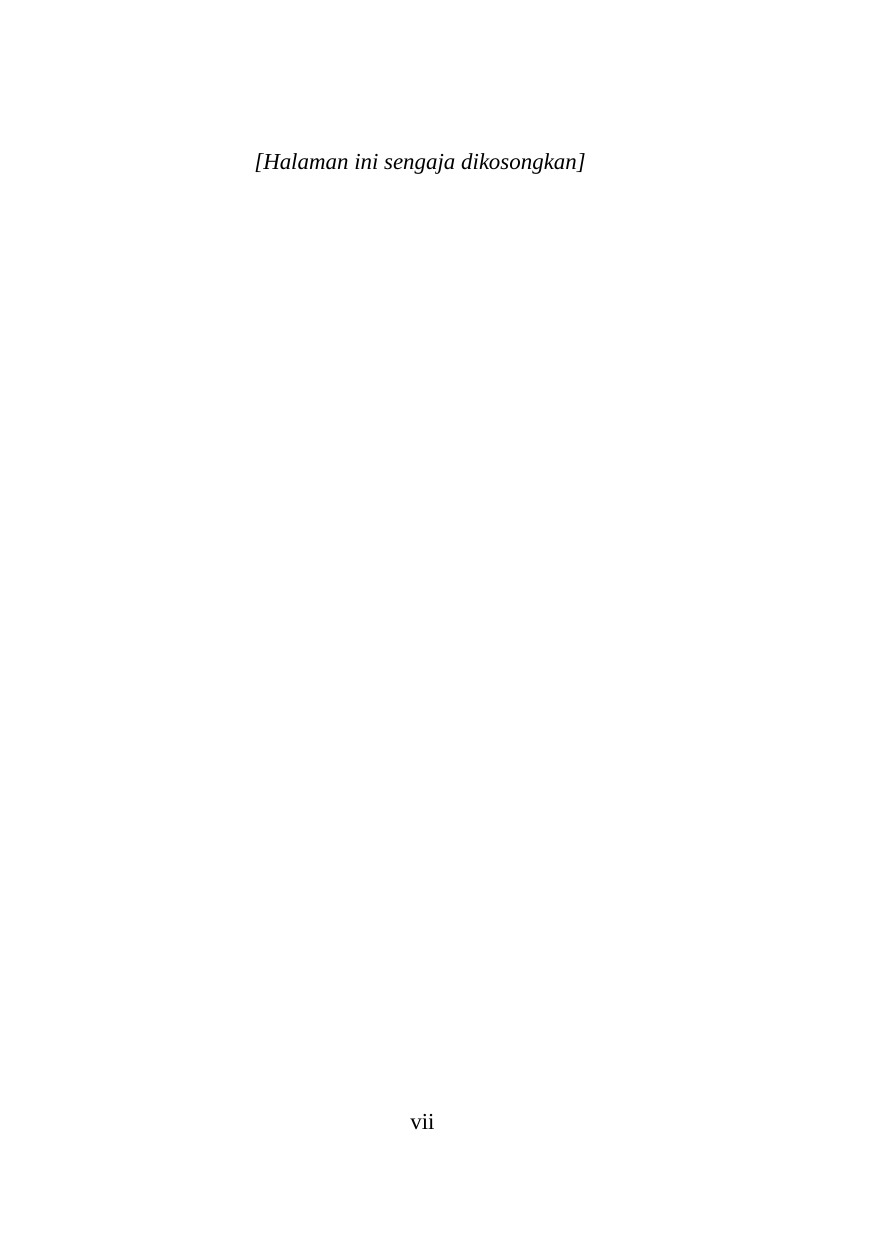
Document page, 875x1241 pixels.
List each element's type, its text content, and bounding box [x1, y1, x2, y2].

text [Halaman ini sengaja dikosongkan] [148, 148, 694, 174]
